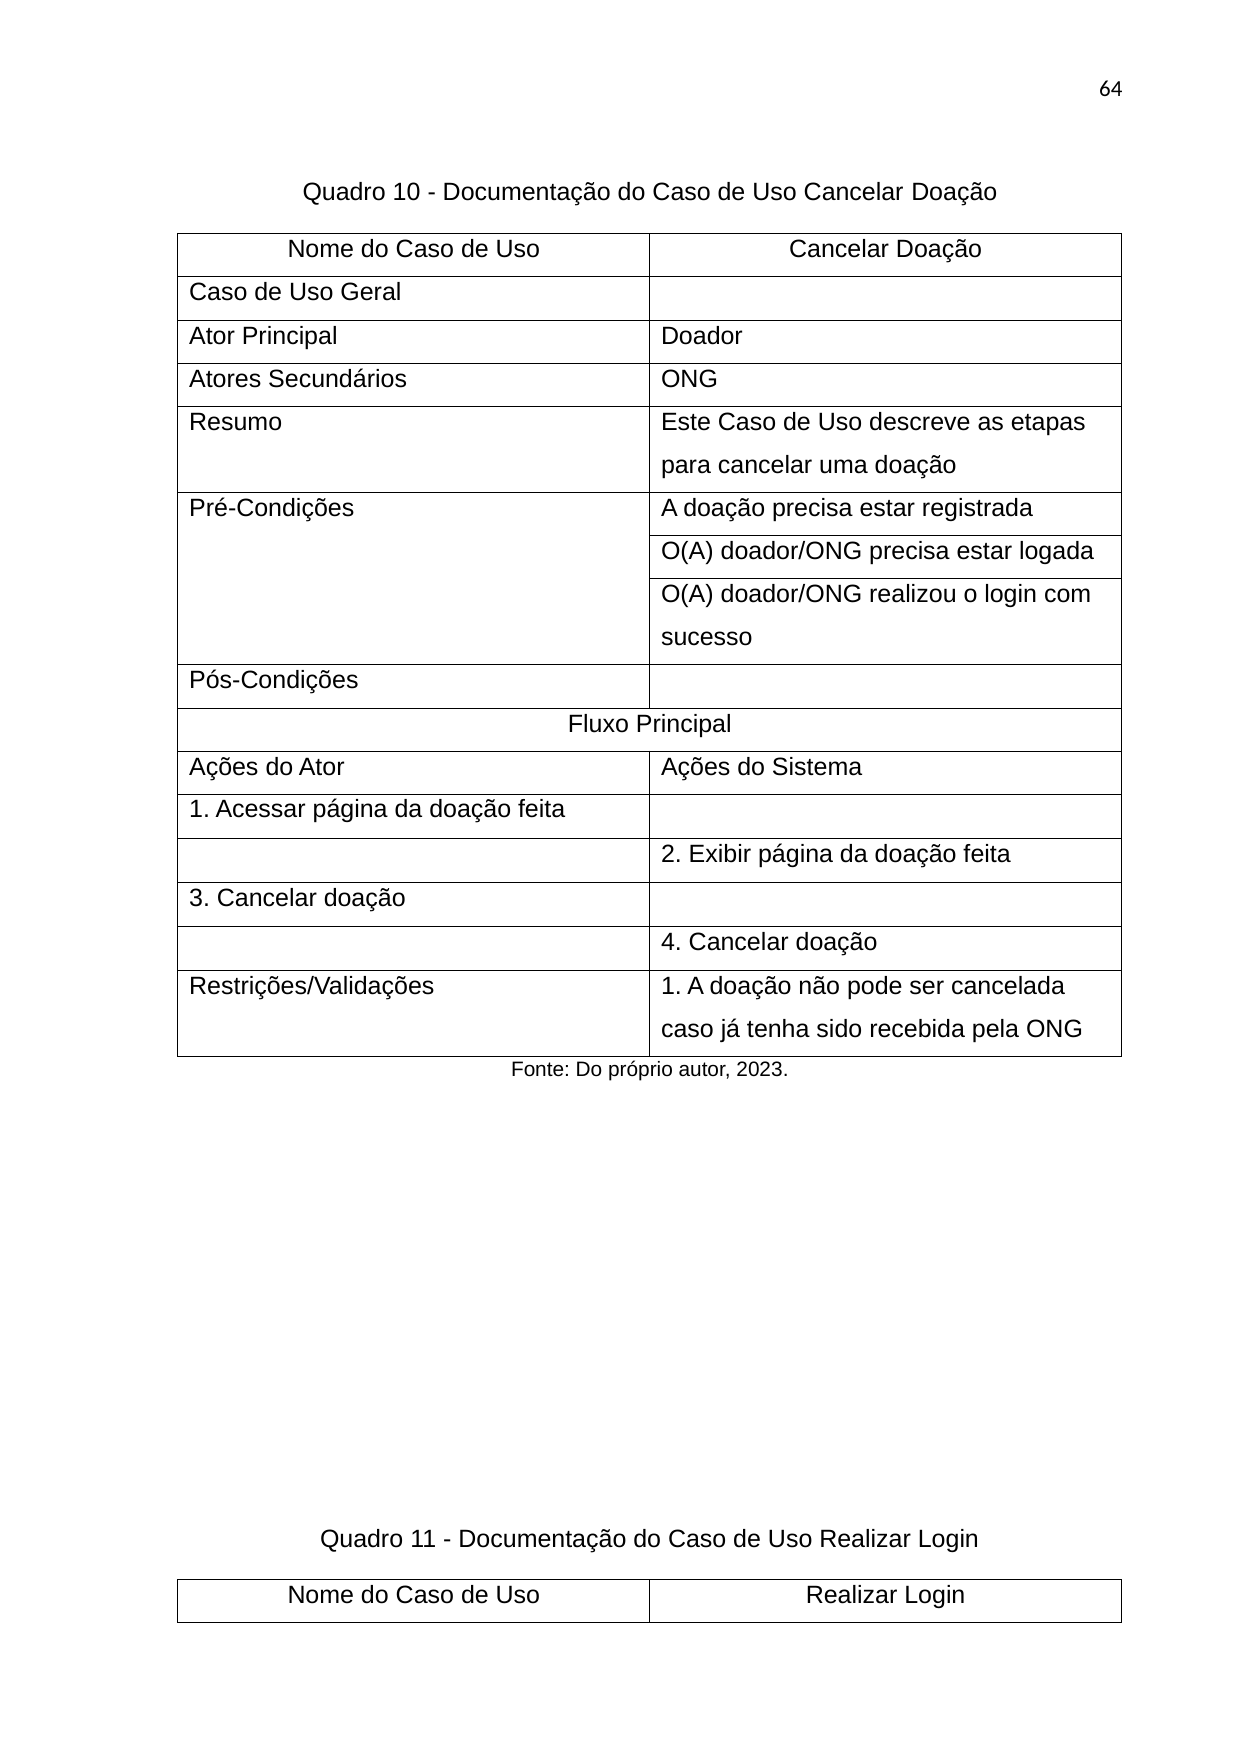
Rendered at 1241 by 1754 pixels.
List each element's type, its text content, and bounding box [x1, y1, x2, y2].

table_header Nome do Caso de Uso [178, 234, 649, 276]
table_header Realizar Login [650, 1580, 1121, 1622]
table_header Nome do Caso de Uso [178, 1580, 649, 1622]
table_cell Ações do Sistema [650, 752, 1121, 793]
text Quadro 10 - Documentação do Caso de Uso Cancelar Doação [177, 177, 1122, 206]
text Fonte: Do próprio autor, 2023. [177, 1057, 1122, 1081]
table_cell [178, 927, 649, 970]
table_cell Caso de Uso Geral [178, 277, 649, 320]
table_cell Restrições/Validações [178, 971, 649, 1056]
table_cell ONG [650, 364, 1121, 406]
table_cell Pré-Condições [178, 493, 649, 663]
table_cell Pós-Condições [178, 665, 649, 708]
table_cell 1. Acessar página da doação feita [178, 795, 649, 837]
table_cell 1. A doação não pode ser cancelada caso já tenha sido recebida pela ONG [650, 971, 1121, 1056]
table_cell 2. Exibir página da doação feita [650, 839, 1121, 882]
table_cell Este Caso de Uso descreve as etapas para cancelar uma doação [650, 407, 1121, 492]
table_cell Ações do Ator [178, 752, 649, 793]
table_cell O(A) doador/ONG realizou o login com sucesso [650, 579, 1121, 663]
text Quadro 11 - Documentação do Caso de Uso Realizar Login [177, 1524, 1122, 1552]
table_cell Atores Secundários [178, 364, 649, 406]
table_cell [650, 883, 1121, 926]
table_cell Doador [650, 321, 1121, 363]
table_cell O(A) doador/ONG precisa estar logada [650, 536, 1121, 577]
table_header Cancelar Doação [650, 234, 1121, 276]
table_cell 3. Cancelar doação [178, 883, 649, 926]
table_cell [178, 839, 649, 882]
table_cell A doação precisa estar registrada [650, 493, 1121, 534]
table_cell [650, 795, 1121, 837]
table_cell Fluxo Principal [178, 709, 1121, 751]
table_cell 4. Cancelar doação [650, 927, 1121, 970]
table_cell Resumo [178, 407, 649, 492]
table_cell [650, 277, 1121, 320]
table_cell Ator Principal [178, 321, 649, 363]
table_cell [650, 665, 1121, 708]
